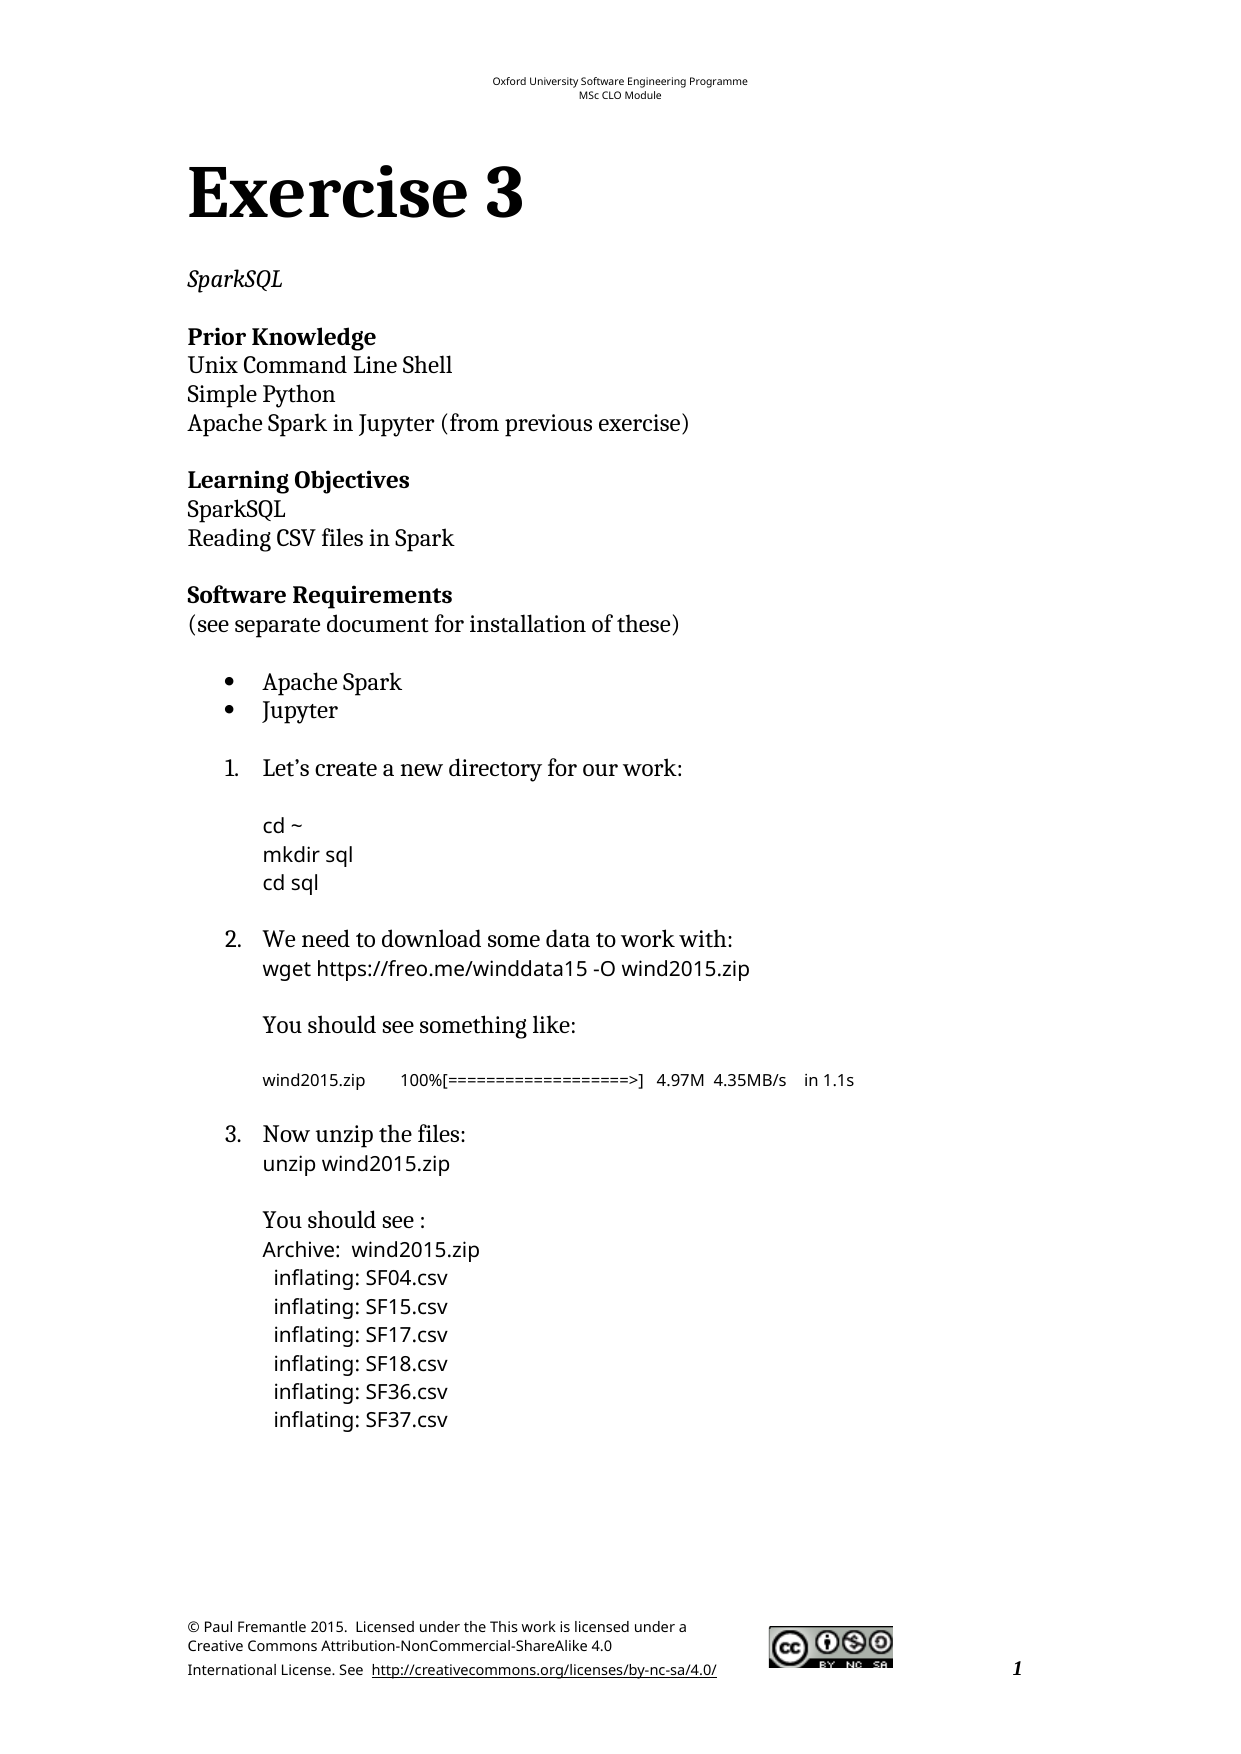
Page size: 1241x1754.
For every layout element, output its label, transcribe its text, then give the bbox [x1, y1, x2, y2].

picture [768, 1626, 893, 1668]
text Software Requirements [187, 581, 1053, 610]
text Simple Python [187, 380, 1053, 409]
text inflating: SF36.csv [225, 1377, 1053, 1406]
list Apache Spark [225, 667, 1053, 696]
text inflating: SF37.csv [225, 1406, 1053, 1434]
text Exercise 3 [187, 150, 1053, 236]
text SparkSQL [187, 495, 1053, 524]
text inflating: SF04.csv [225, 1263, 1053, 1292]
text Reading CSV files in Spark [187, 524, 1053, 552]
list Jupyter [225, 696, 1053, 725]
text (see separate document for installation of these) [187, 610, 1053, 639]
text Apache Spark in Jupyter (from previous exercise) [187, 409, 1053, 437]
text Unix Command Line Shell [187, 351, 1053, 380]
text Learning Objectives [187, 466, 1053, 495]
text SparkSQL [187, 265, 1053, 294]
text inflating: SF15.csv [225, 1292, 1053, 1320]
text inflating: SF17.csv [225, 1320, 1053, 1349]
list We need to download some data to work with: wget https://freo.me/winddata15 -O wind2015.zip You should see something like: wind2015.zip 100%[===================>] 4.97M 4.35MB/s in 1.1s [225, 925, 1053, 1120]
text Prior Knowledge [187, 322, 1053, 351]
text inflating: SF18.csv [225, 1349, 1053, 1377]
list Now unzip the files: unzip wind2015.zip You should see : Archive: wind2015.zip [225, 1120, 1053, 1263]
list Let’s create a new directory for our work: cd ~ mkdir sql cd sql [225, 754, 1053, 925]
